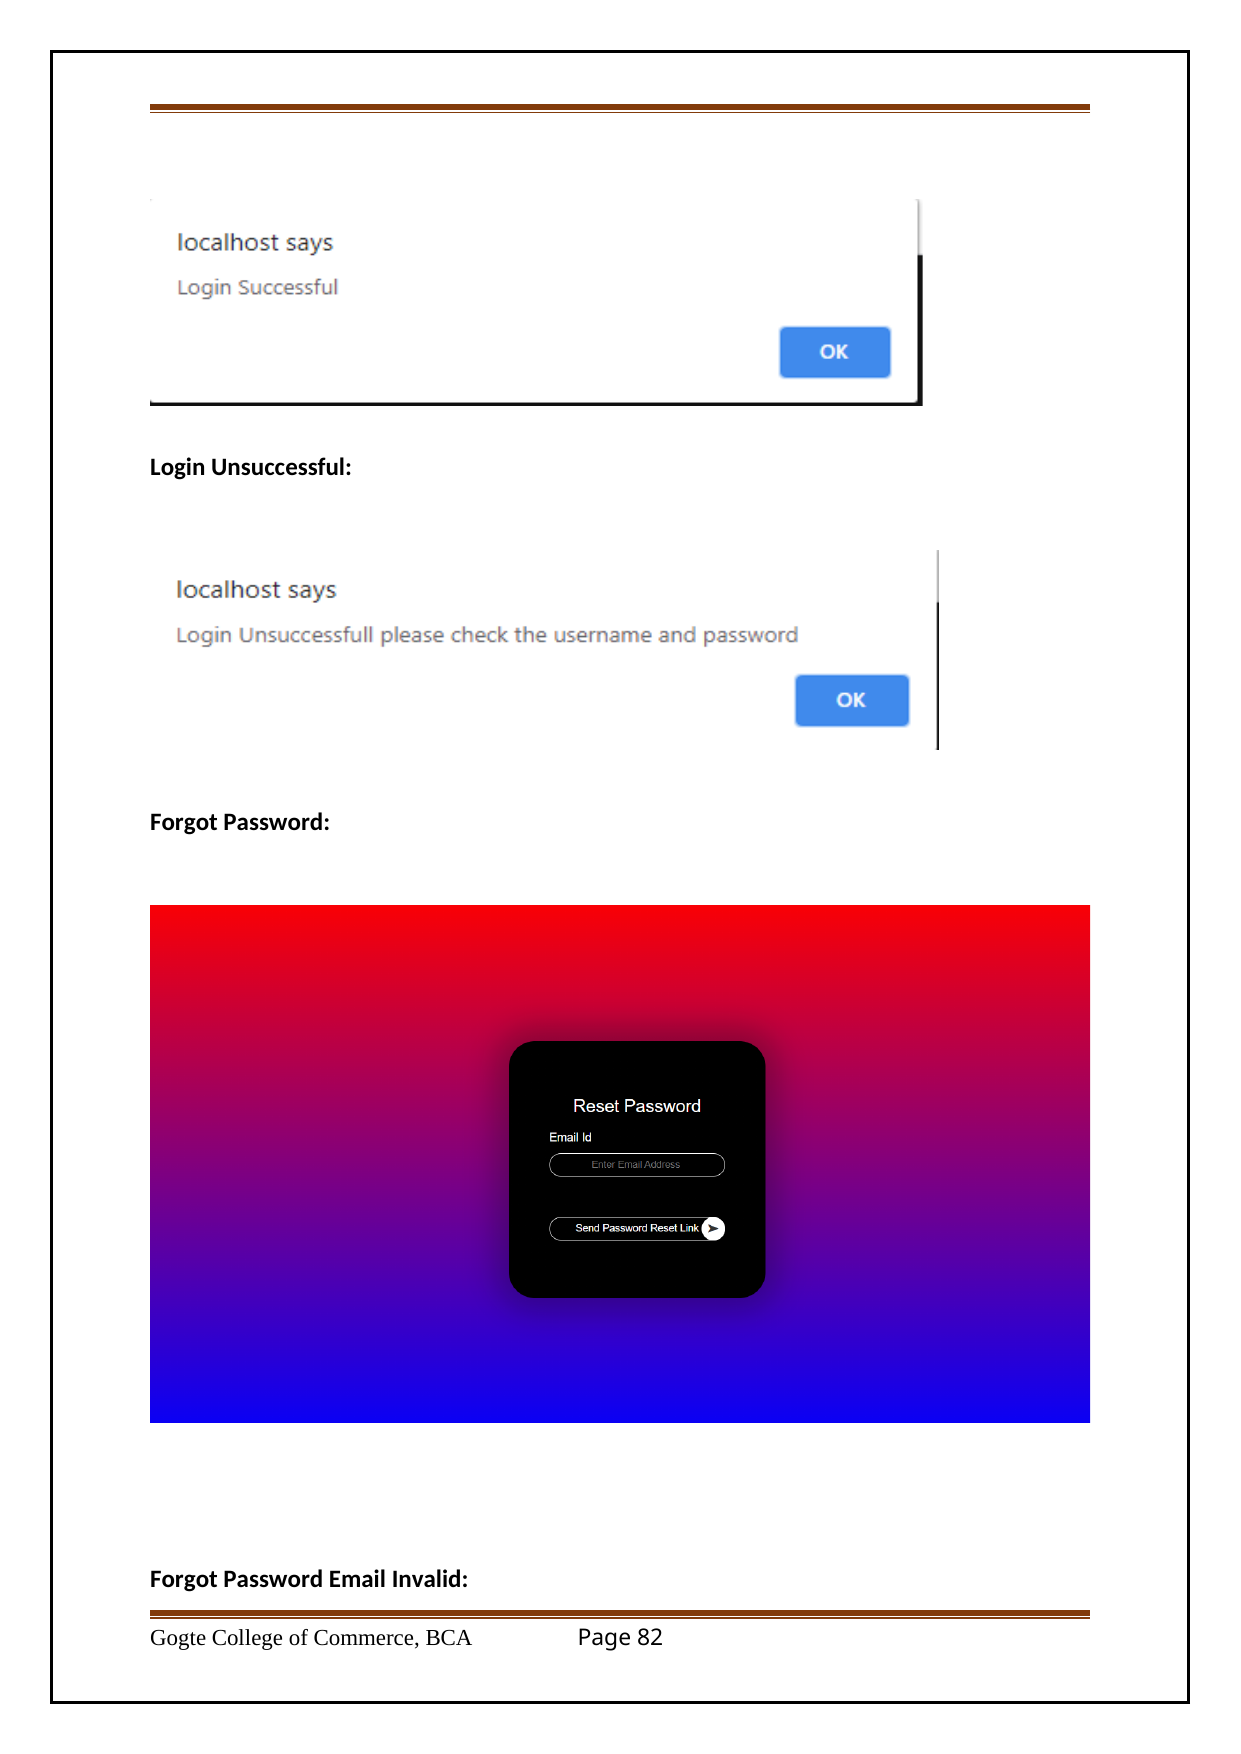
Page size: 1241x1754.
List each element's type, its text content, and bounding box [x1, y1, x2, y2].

picture [150, 199, 923, 406]
text Login Unsuccessful: [150, 451, 1090, 481]
picture [150, 905, 1091, 1423]
text Forgot Password Email Invalid: [150, 1563, 1090, 1593]
picture [150, 550, 939, 750]
text Forgot Password: [150, 806, 1090, 837]
